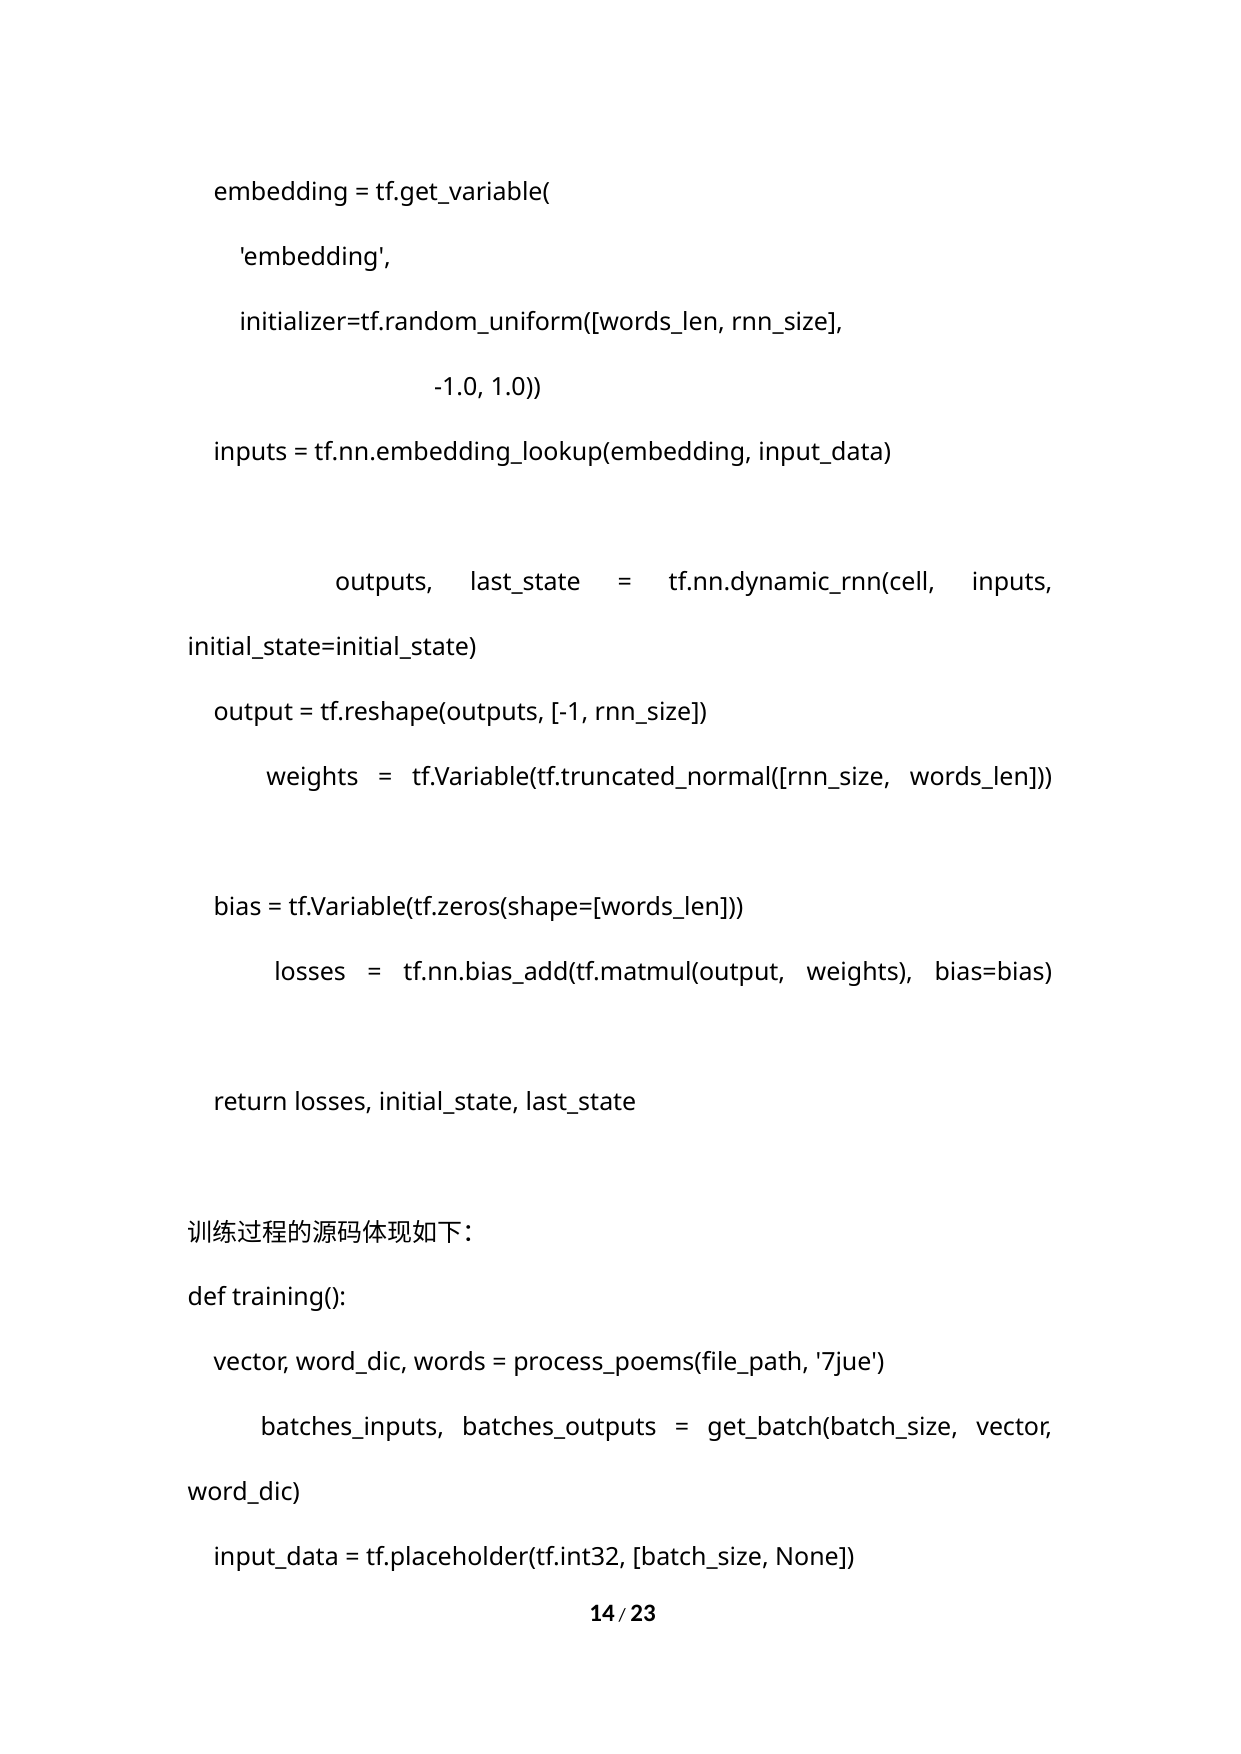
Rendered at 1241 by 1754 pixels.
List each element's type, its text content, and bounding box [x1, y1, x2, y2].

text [187, 1263, 1053, 1588]
text 训练过程的源码体现如下： [187, 1198, 1053, 1263]
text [187, 158, 1053, 1133]
